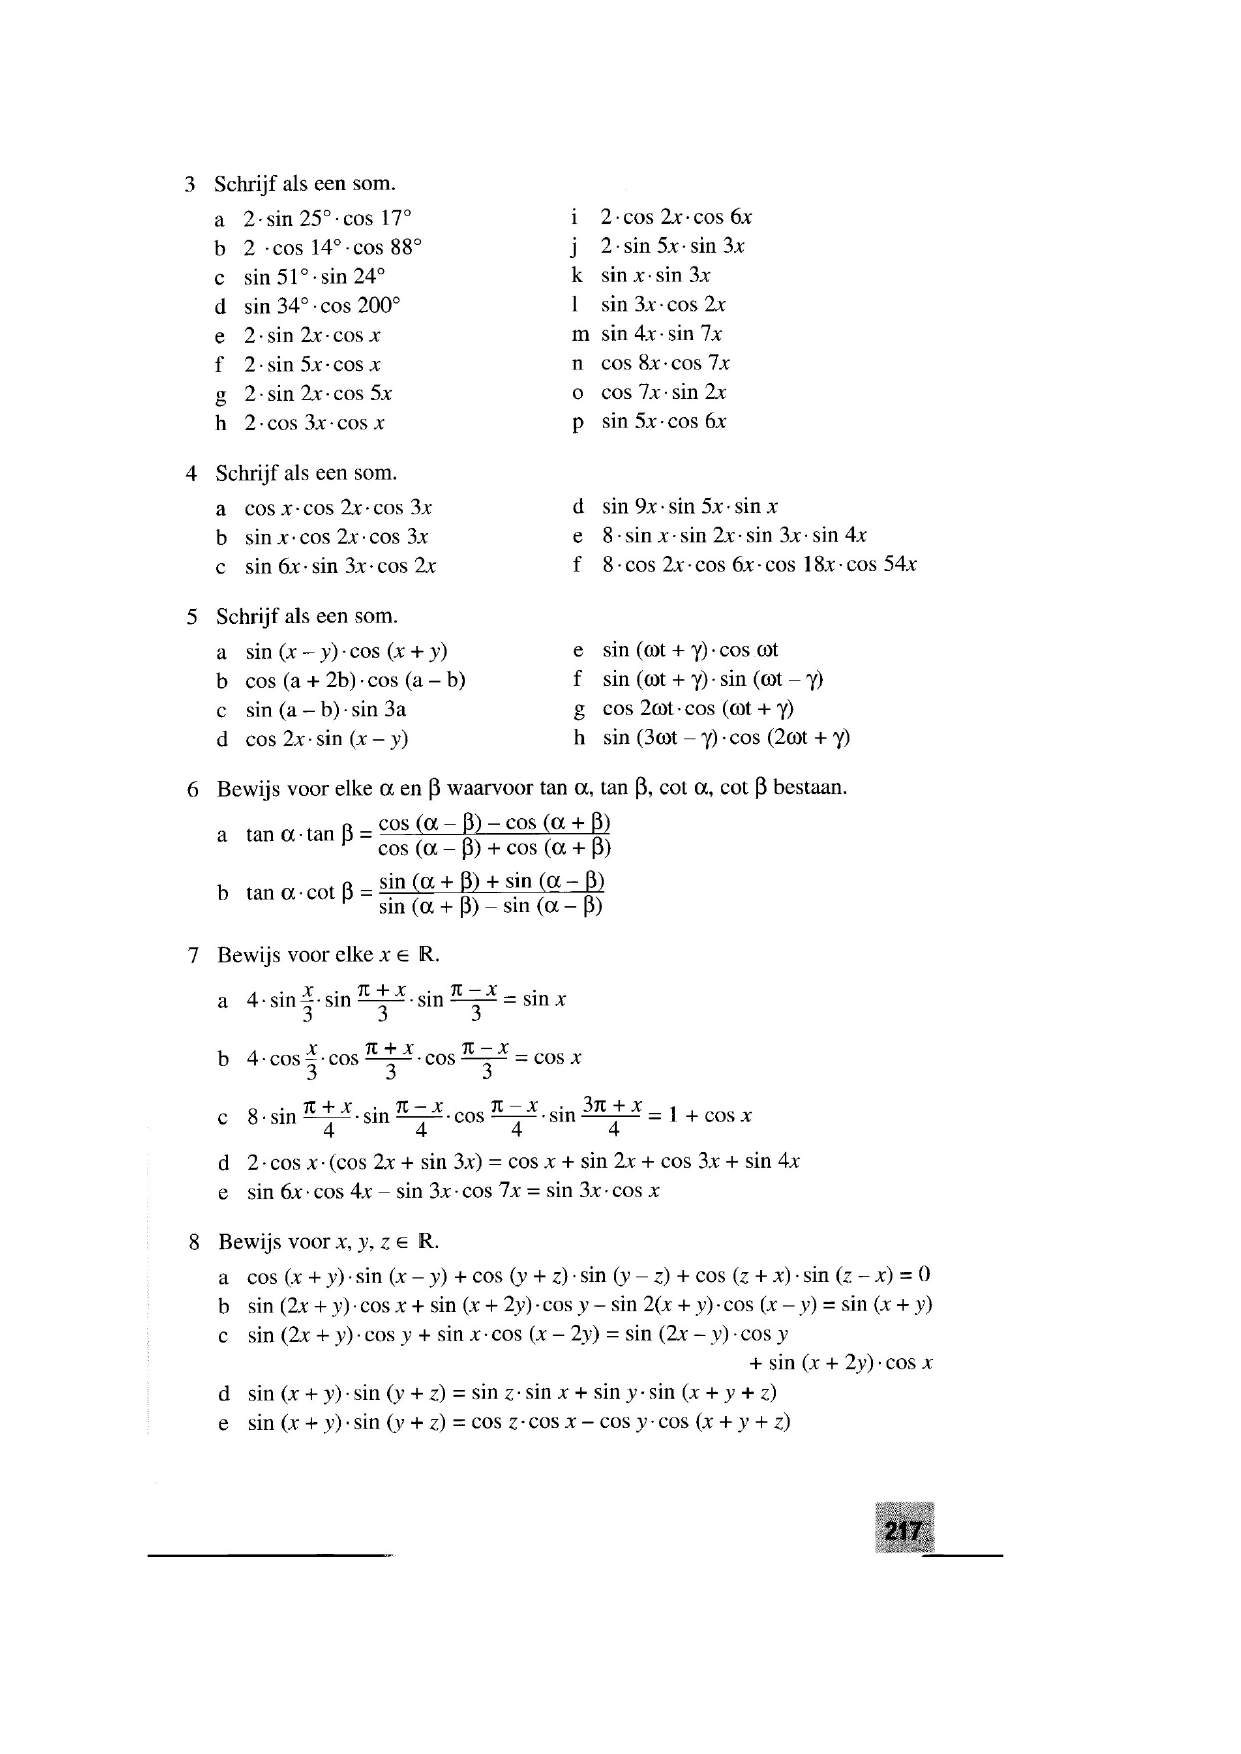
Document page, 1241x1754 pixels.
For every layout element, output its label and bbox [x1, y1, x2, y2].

picture [147, 147, 1004, 1557]
